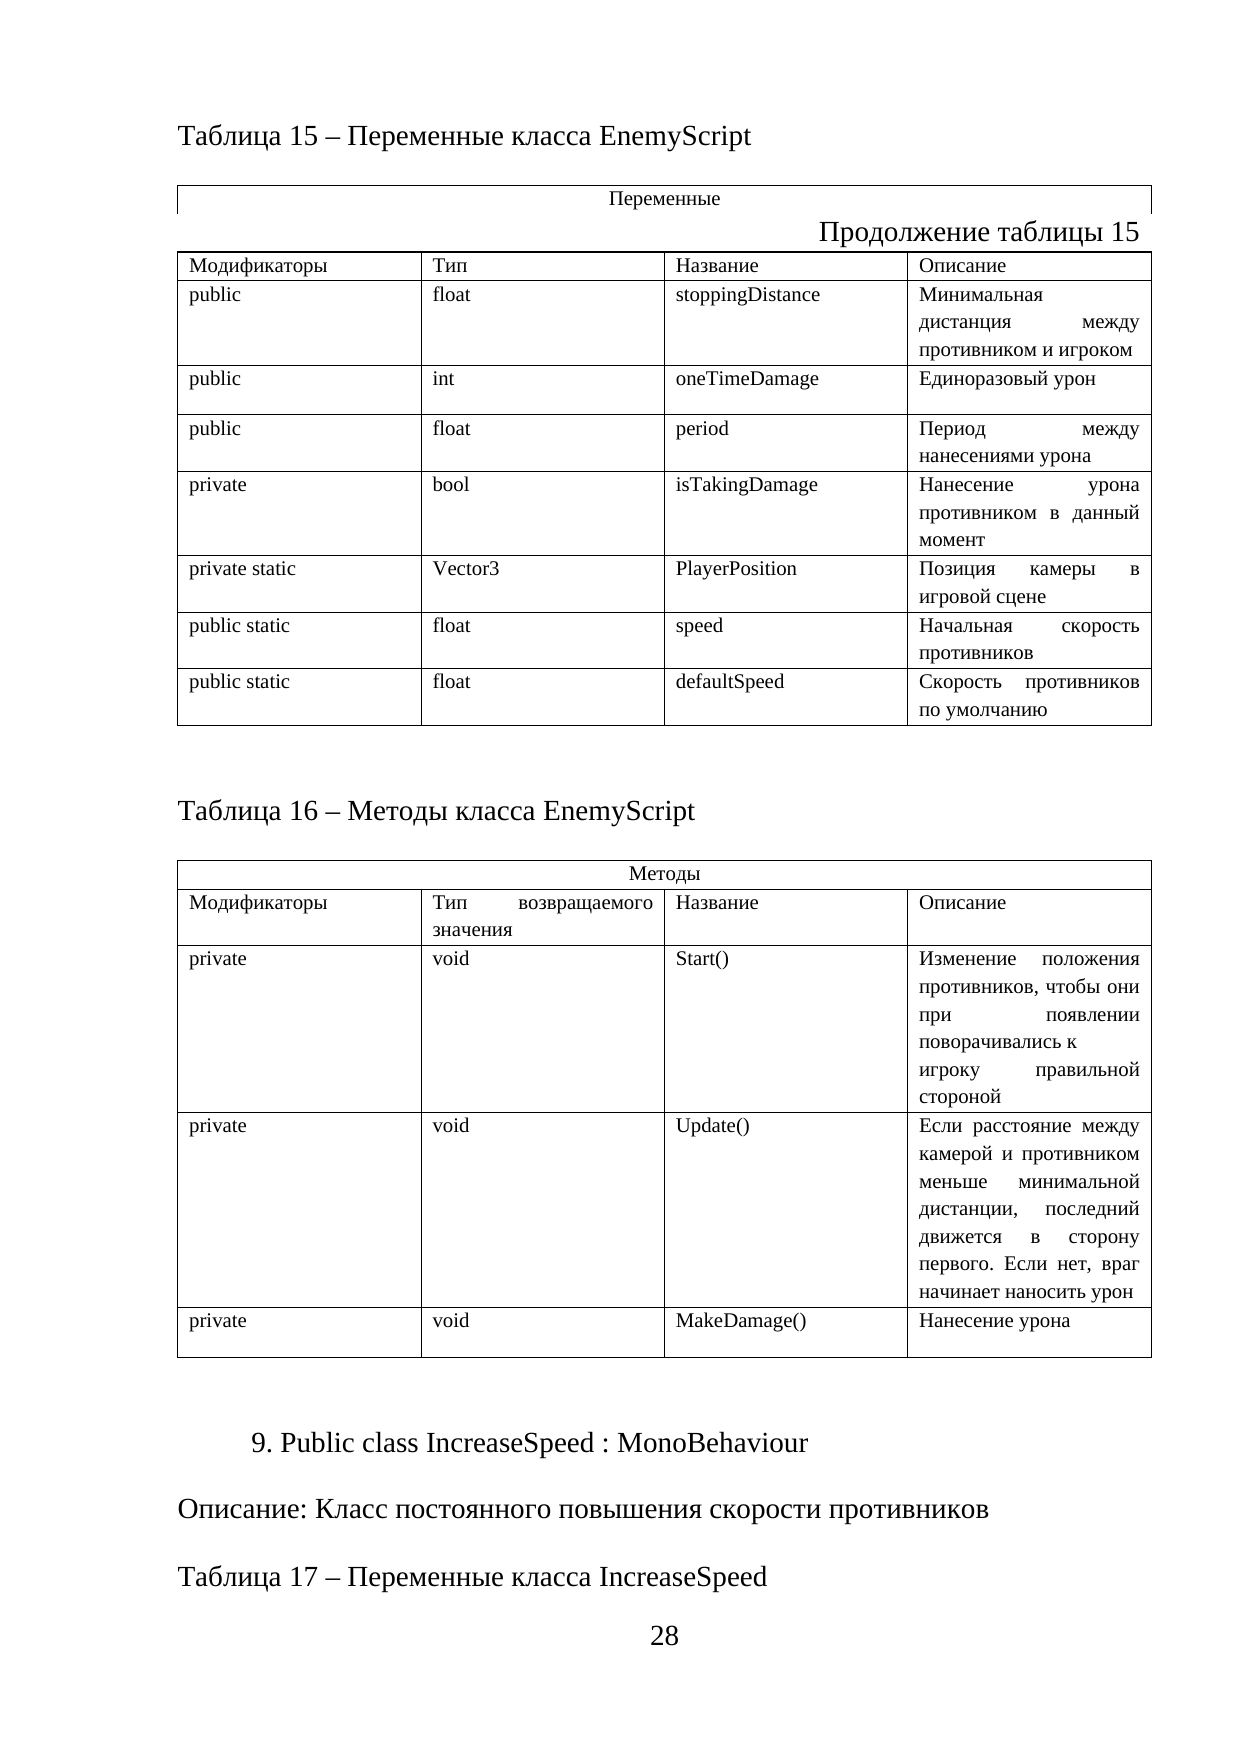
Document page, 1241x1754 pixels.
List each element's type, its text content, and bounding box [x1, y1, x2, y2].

table_cell public static [178, 613, 421, 668]
table_cell Скорость противников по умолчанию [908, 669, 1151, 725]
table_cell Нанесение урона [908, 1308, 1151, 1357]
table_cell void [422, 946, 664, 1112]
table_cell Update() [665, 1113, 907, 1307]
table_cell int [422, 366, 664, 414]
table_cell Единоразовый урон [908, 366, 1151, 414]
table_cell float [422, 415, 664, 471]
table_cell private static [178, 556, 421, 612]
table_cell Начальная скорость противников [908, 613, 1151, 668]
table_cell public [178, 281, 421, 364]
table_cell Если расстояние между камерой и противником меньше минимальной дистанции, последний движется в сторону первого. Если нет, враг начинает наносить урон [908, 1113, 1151, 1307]
table_header Методы [178, 861, 1151, 889]
table_cell isTakingDamage [665, 472, 907, 555]
table_cell stoppingDistance [665, 281, 907, 364]
table_cell void [422, 1113, 664, 1307]
text Таблица 16 – Методы класса EnemyScript [177, 793, 1152, 826]
table_cell MakeDamage() [665, 1308, 907, 1357]
table_cell Название [665, 253, 907, 280]
table_cell private [178, 1308, 421, 1357]
table_cell Start() [665, 946, 907, 1112]
table_cell bool [422, 472, 664, 555]
text Таблица 17 – Переменные класса IncreaseSpeed [177, 1559, 1152, 1592]
table_cell float [422, 281, 664, 364]
table_cell Изменение положения противников, чтобы они при появлении поворачивались к игроку правильной стороной [908, 946, 1151, 1112]
table_cell speed [665, 613, 907, 668]
table_cell Позиция камеры в игровой сцене [908, 556, 1151, 612]
table_cell defaultSpeed [665, 669, 907, 725]
table_cell Модификаторы [178, 253, 421, 280]
text Таблица 15 – Переменные класса EnemyScript [177, 118, 1152, 152]
table_cell Период между нанесениями урона [908, 415, 1151, 471]
table_cell private [178, 472, 421, 555]
table_cell Описание [908, 890, 1151, 945]
table_cell Название [665, 890, 907, 945]
table_cell public [178, 415, 421, 471]
table_cell Тип возвращаемого значения [422, 890, 664, 945]
table_cell private [178, 946, 421, 1112]
text 9. Public class IncreaseSpeed : MonoBehaviour [177, 1425, 1152, 1458]
table_cell public static [178, 669, 421, 725]
table_cell public [178, 366, 421, 414]
table_cell Модификаторы [178, 890, 421, 945]
table_cell void [422, 1308, 664, 1357]
table_cell Продолжение таблицы 15 [178, 214, 1151, 251]
table_cell private [178, 1113, 421, 1307]
table_cell float [422, 669, 664, 725]
table_cell PlayerPosition [665, 556, 907, 612]
table_cell Нанесение урона противником в данный момент [908, 472, 1151, 555]
text Описание: Класс постоянного повышения скорости противников [177, 1492, 1152, 1525]
table_cell float [422, 613, 664, 668]
table_cell Vector3 [422, 556, 664, 612]
table_header Переменные [178, 186, 1151, 214]
table_cell Минимальная дистанция между противником и игроком [908, 281, 1151, 364]
table_cell period [665, 415, 907, 471]
table_cell Тип [422, 253, 664, 280]
table_cell oneTimeDamage [665, 366, 907, 414]
table_cell Описание [908, 253, 1151, 280]
